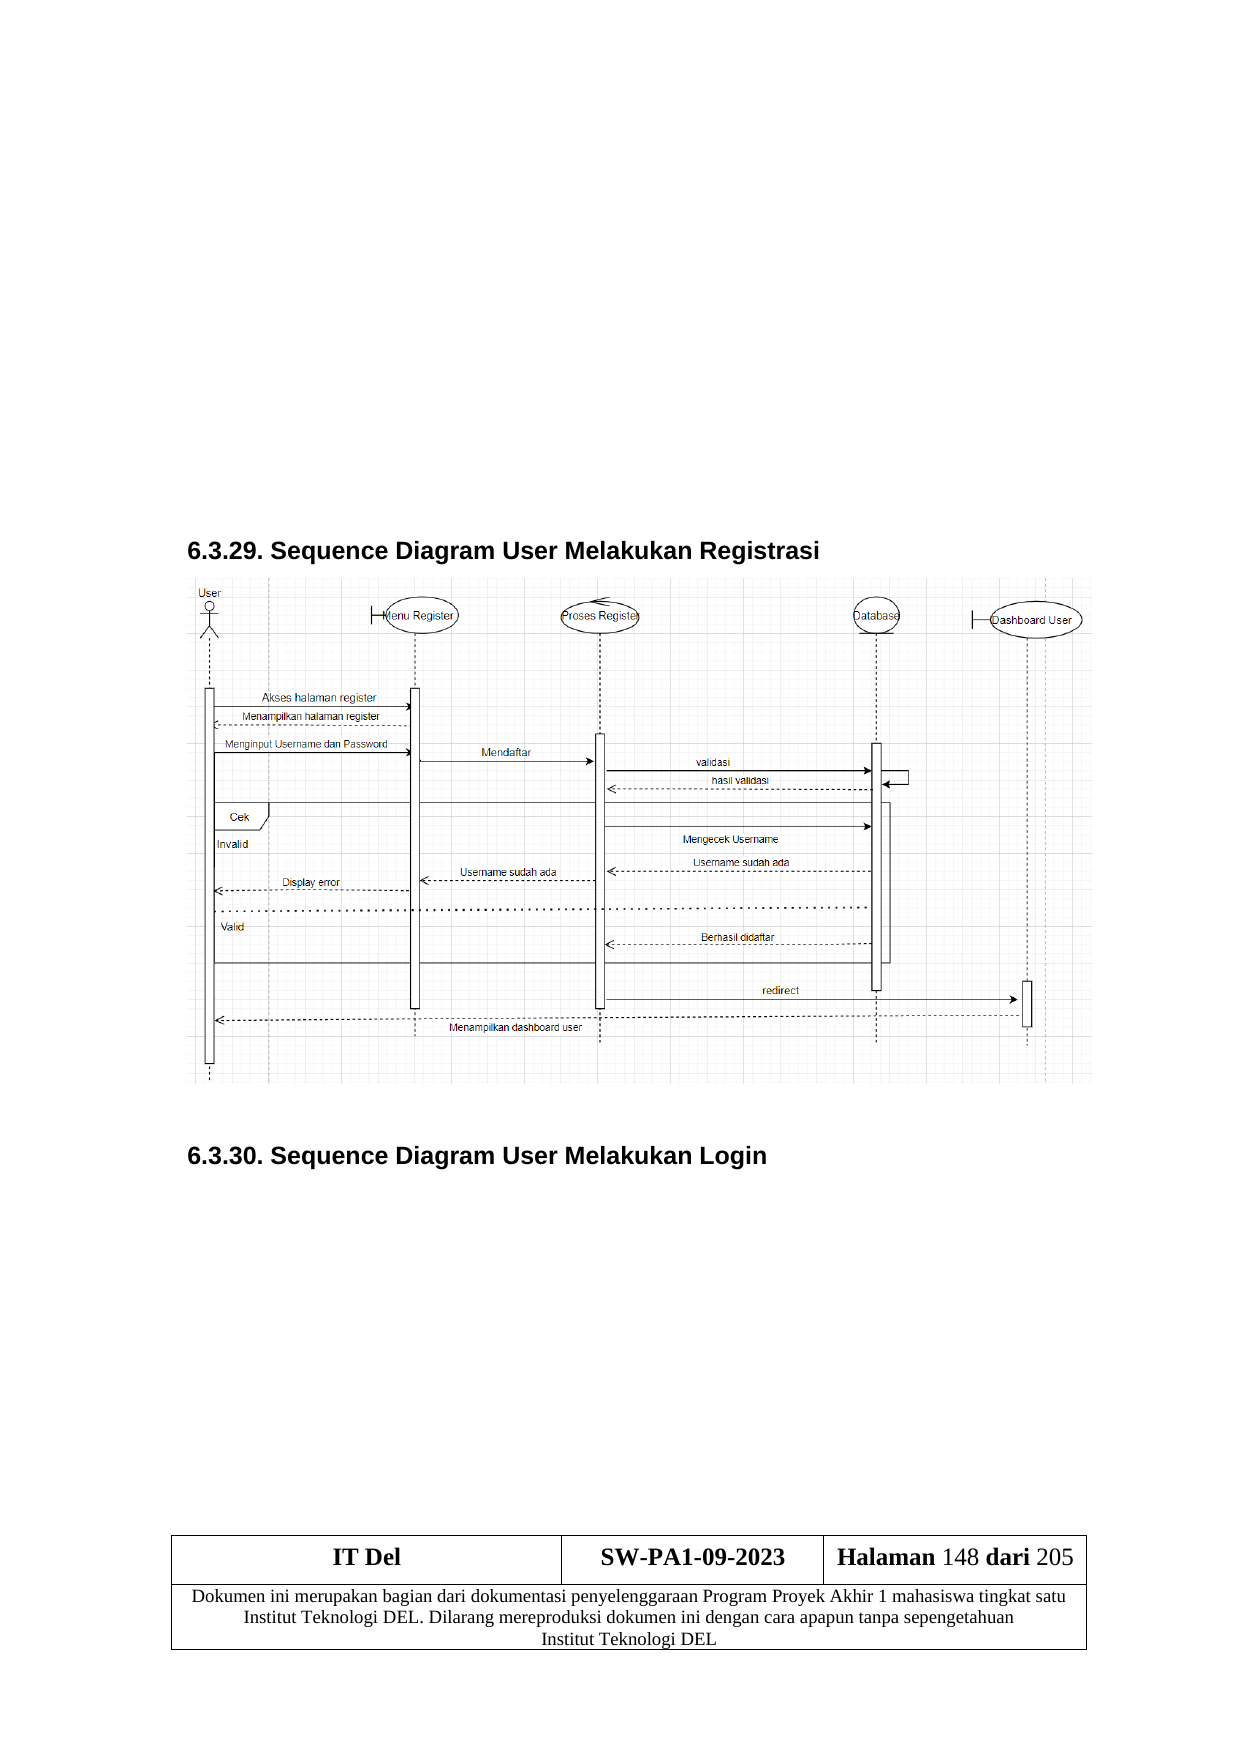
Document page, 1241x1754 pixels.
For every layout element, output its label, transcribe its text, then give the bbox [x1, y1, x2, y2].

text 6.3.30. Sequence Diagram User Melakukan Login [187, 1141, 1092, 1169]
picture [187, 578, 1093, 1084]
text 6.3.29. Sequence Diagram User Melakukan Registrasi [187, 536, 1092, 564]
